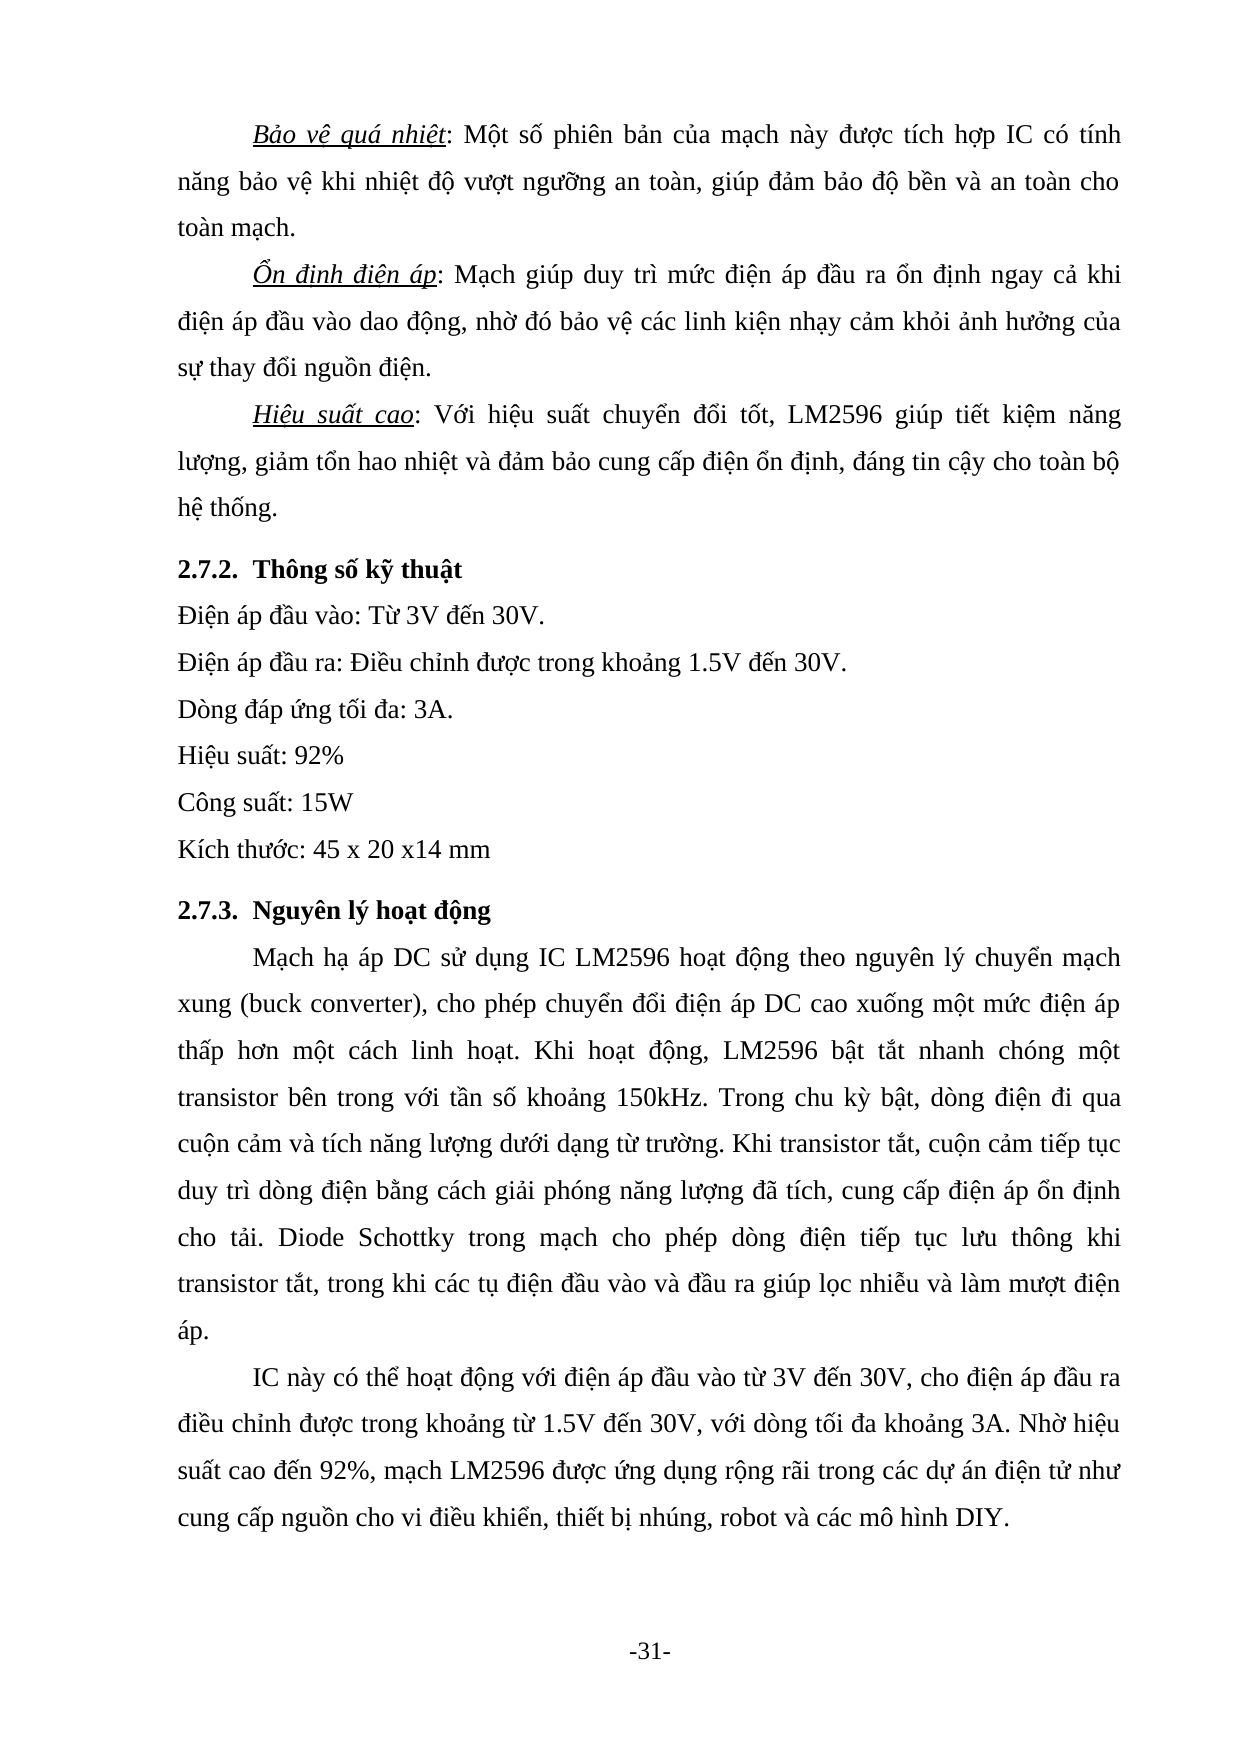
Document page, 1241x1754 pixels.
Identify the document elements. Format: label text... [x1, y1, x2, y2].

text Hiệu suất cao: Với hiệu suất chuyển đổi tốt, LM2596 giúp tiết kiệm năng lượng, giảm tổn hao nhiệt và đảm bảo cung cấp điện ổn định, đáng tin cậy cho toàn bộ hệ thống. [177, 398, 1122, 523]
text Dòng đáp ứng tối đa: 3A. [177, 693, 1122, 724]
text Điện áp đầu vào: Từ 3V đến 30V. [177, 599, 1122, 631]
text IC này có thể hoạt động với điện áp đầu vào từ 3V đến 30V, cho điện áp đầu ra điều chỉnh được trong khoảng từ 1.5V đến 30V, với dòng tối đa khoảng 3A. Nhờ hiệu suất cao đến 92%, mạch LM2596 được ứng dụng rộng rãi trong các dự án điện tử như cung cấp nguồn cho vi điều khiển, thiết bị nhúng, robot và các mô hình DIY. [177, 1361, 1122, 1532]
list Thông số kỹ thuật [177, 553, 1122, 584]
list Nguyên lý hoạt động [177, 894, 1122, 925]
text Mạch hạ áp DC sử dụng IC LM2596 hoạt động theo nguyên lý chuyển mạch xung (buck converter), cho phép chuyển đổi điện áp DC cao xuống một mức điện áp thấp hơn một cách linh hoạt. Khi hoạt động, LM2596 bật tắt nhanh chóng một transistor bên trong với tần số khoảng 150kHz. Trong chu kỳ bật, dòng điện đi qua cuộn cảm và tích năng lượng dưới dạng từ trường. Khi transistor tắt, cuộn cảm tiếp tục duy trì dòng điện bằng cách giải phóng năng lượng đã tích, cung cấp điện áp ổn định cho tải. Diode Schottky trong mạch cho phép dòng điện tiếp tục lưu thông khi transistor tắt, trong khi các tụ điện đầu vào và đầu ra giúp lọc nhiễu và làm mượt điện áp. [177, 941, 1122, 1345]
text Điện áp đầu ra: Điều chỉnh được trong khoảng 1.5V đến 30V. [177, 646, 1122, 677]
text Ổn định điện áp: Mạch giúp duy trì mức điện áp đầu ra ổn định ngay cả khi điện áp đầu vào dao động, nhờ đó bảo vệ các linh kiện nhạy cảm khỏi ảnh hưởng của sự thay đổi nguồn điện. [177, 258, 1122, 383]
text Hiệu suất: 92% [177, 739, 1122, 771]
text Kích thước: 45 x 20 x14 mm [177, 833, 1122, 864]
text Công suất: 15W [177, 786, 1122, 817]
text Bảo vệ quá nhiệt: Một số phiên bản của mạch này được tích hợp IC có tính năng bảo vệ khi nhiệt độ vượt ngưỡng an toàn, giúp đảm bảo độ bền và an toàn cho toàn mạch. [177, 118, 1122, 243]
